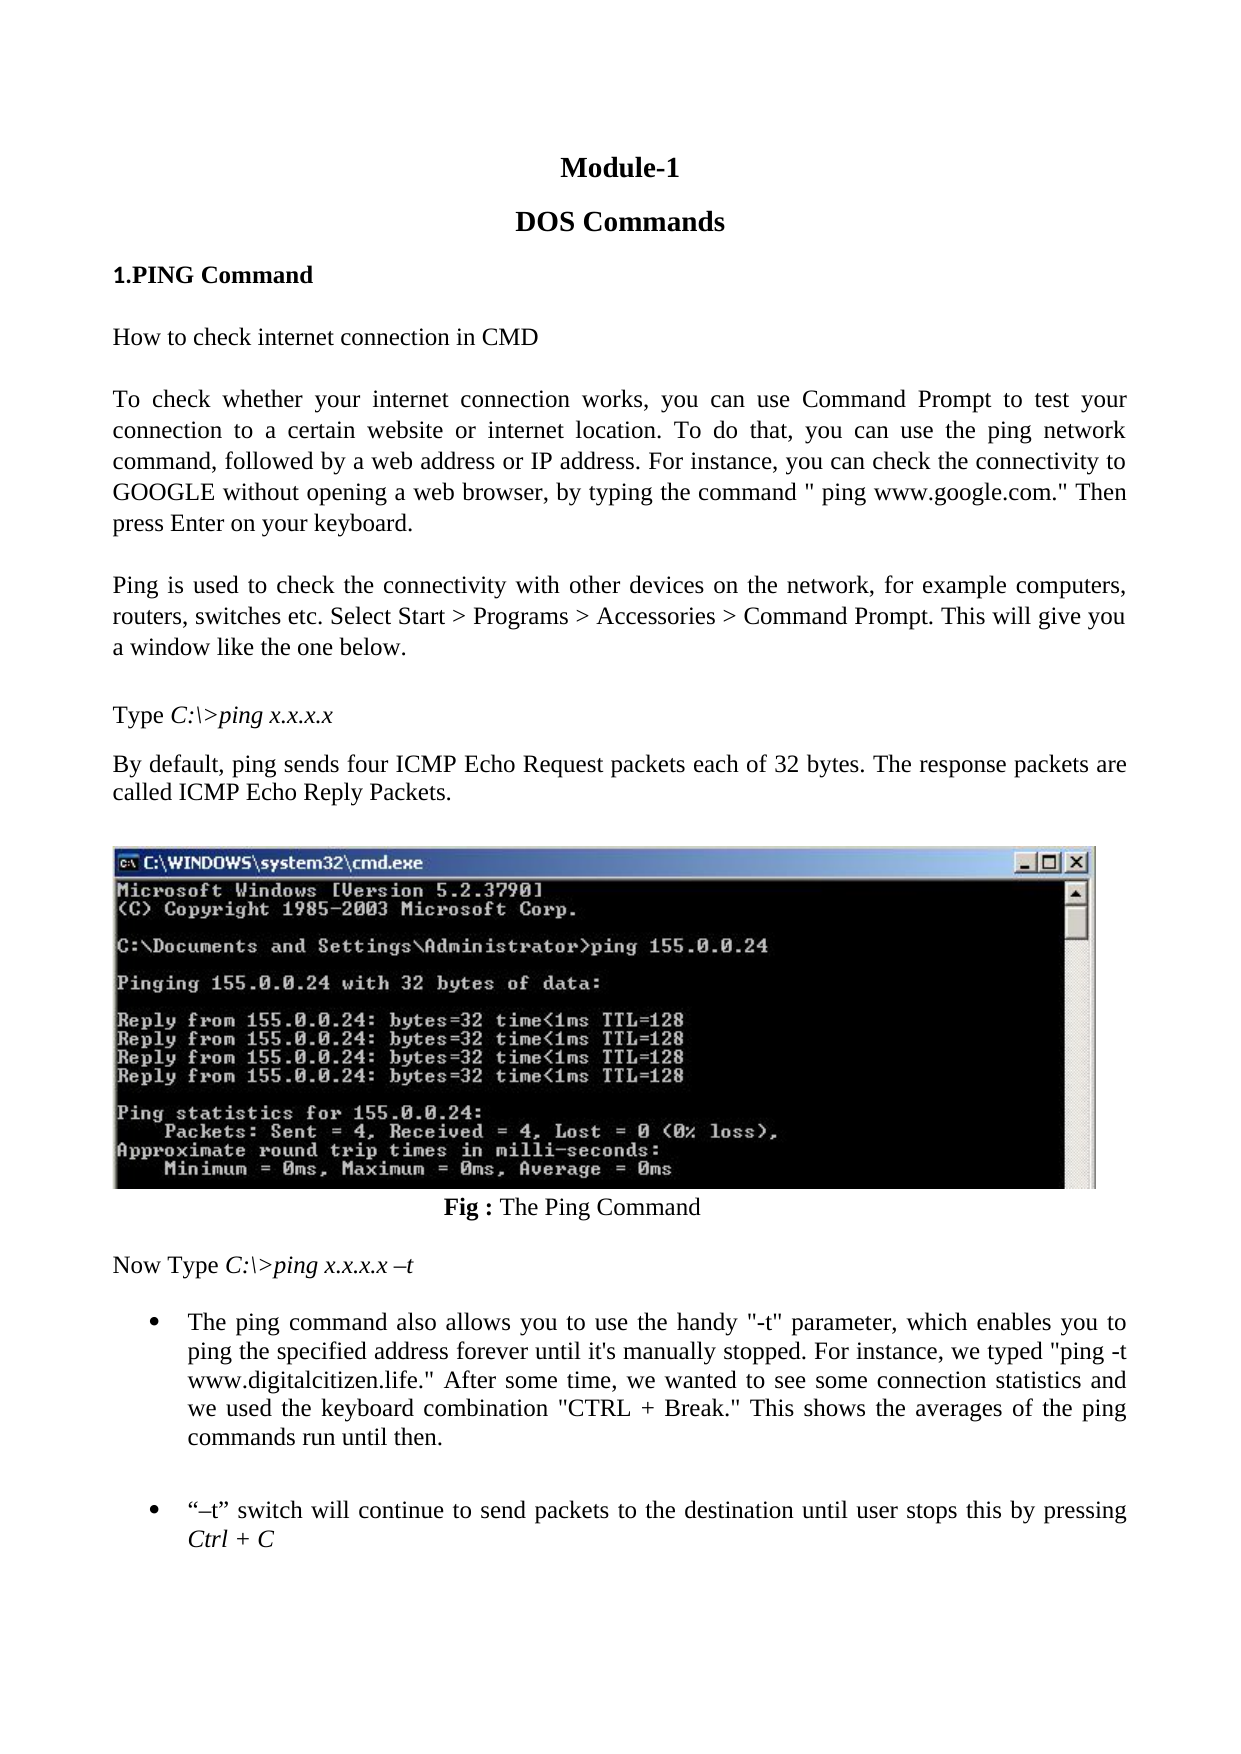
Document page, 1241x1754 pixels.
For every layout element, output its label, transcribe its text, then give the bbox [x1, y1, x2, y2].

text How to check internet connection in CMD [112, 320, 1128, 351]
list “–t” switch will continue to send packets to the destination until user stops this by pressing Ctrl + C [150, 1496, 1128, 1553]
text Type C:\>ping x.x.x.x [112, 700, 1128, 729]
text Ping is used to check the connectivity with other devices on the network, for example computers, routers, switches etc. Select Start > Programs > Accessories > Command Prompt. This will give you a window like the one below. [112, 569, 1128, 662]
picture [112, 846, 1096, 1189]
text DOS Commands [112, 204, 1128, 238]
text Now Type C:\>ping x.x.x.x –t [112, 1250, 1128, 1278]
list The ping command also allows you to use the handy "-t" parameter, which enables you to ping the specified address forever until it's manually stopped. For instance, we typed "ping -t www.digitalcitizen.life." After some time, we wanted to see some connection statistics and we used the keyboard combination "CTRL + Break." This shows the averages of the ping commands run until then. [150, 1307, 1128, 1451]
text Fig : The Ping Command [444, 1192, 1128, 1221]
text To check whether your internet connection works, you can use Command Prompt to test your connection to a certain website or internet location. To do that, you can use the ping network command, followed by a web address or IP address. For instance, you can check the connectivity to GOOGLE without opening a web browser, by typing the command " ping www.google.com." Then press Enter on your keyboard. [112, 382, 1128, 538]
text 1.PING Command [112, 259, 1128, 289]
text By default, ping sends four ICMP Echo Request packets each of 32 bytes. The response packets are called ICMP Echo Reply Packets. [112, 750, 1128, 806]
text Module-1 [112, 150, 1128, 183]
